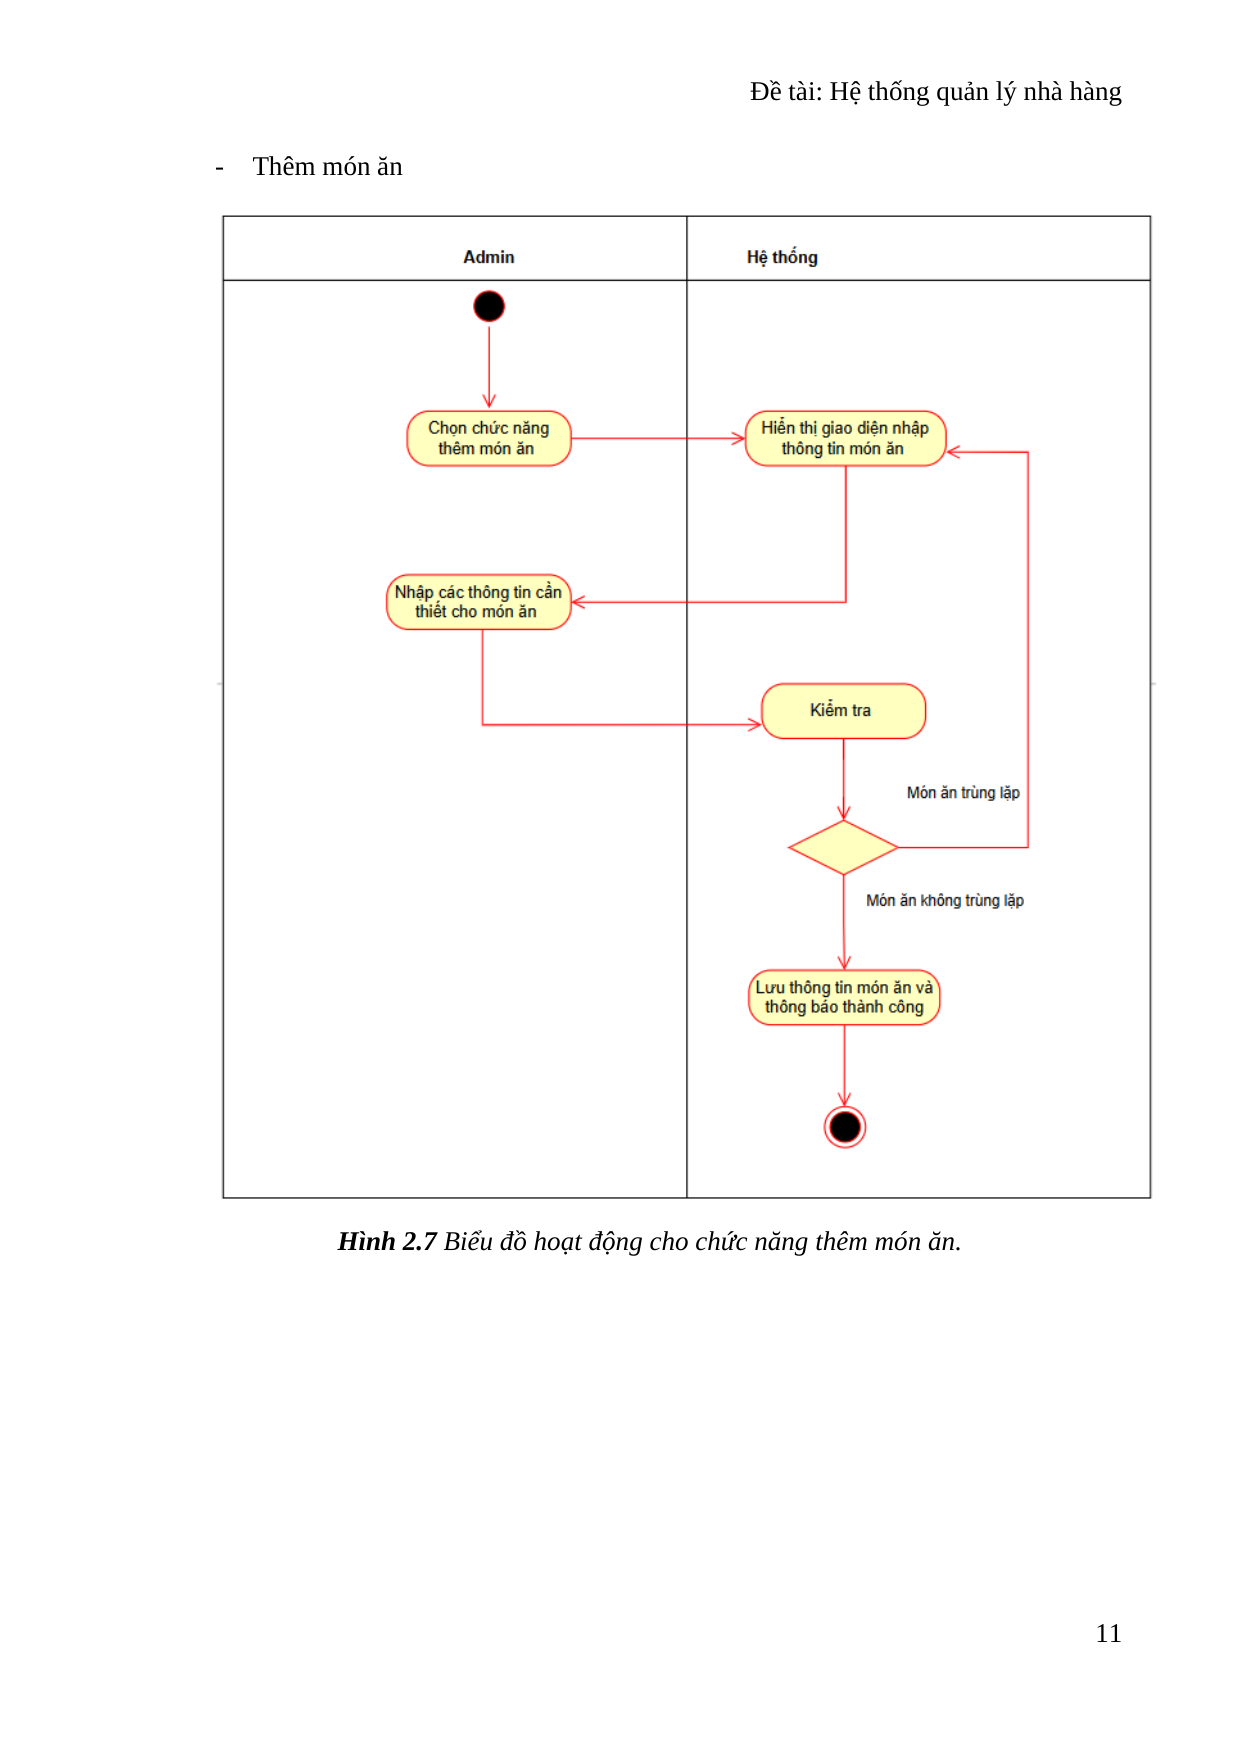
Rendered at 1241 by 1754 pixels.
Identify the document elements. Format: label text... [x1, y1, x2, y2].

list Thêm món ăn [215, 150, 1122, 181]
picture [214, 208, 1160, 1209]
